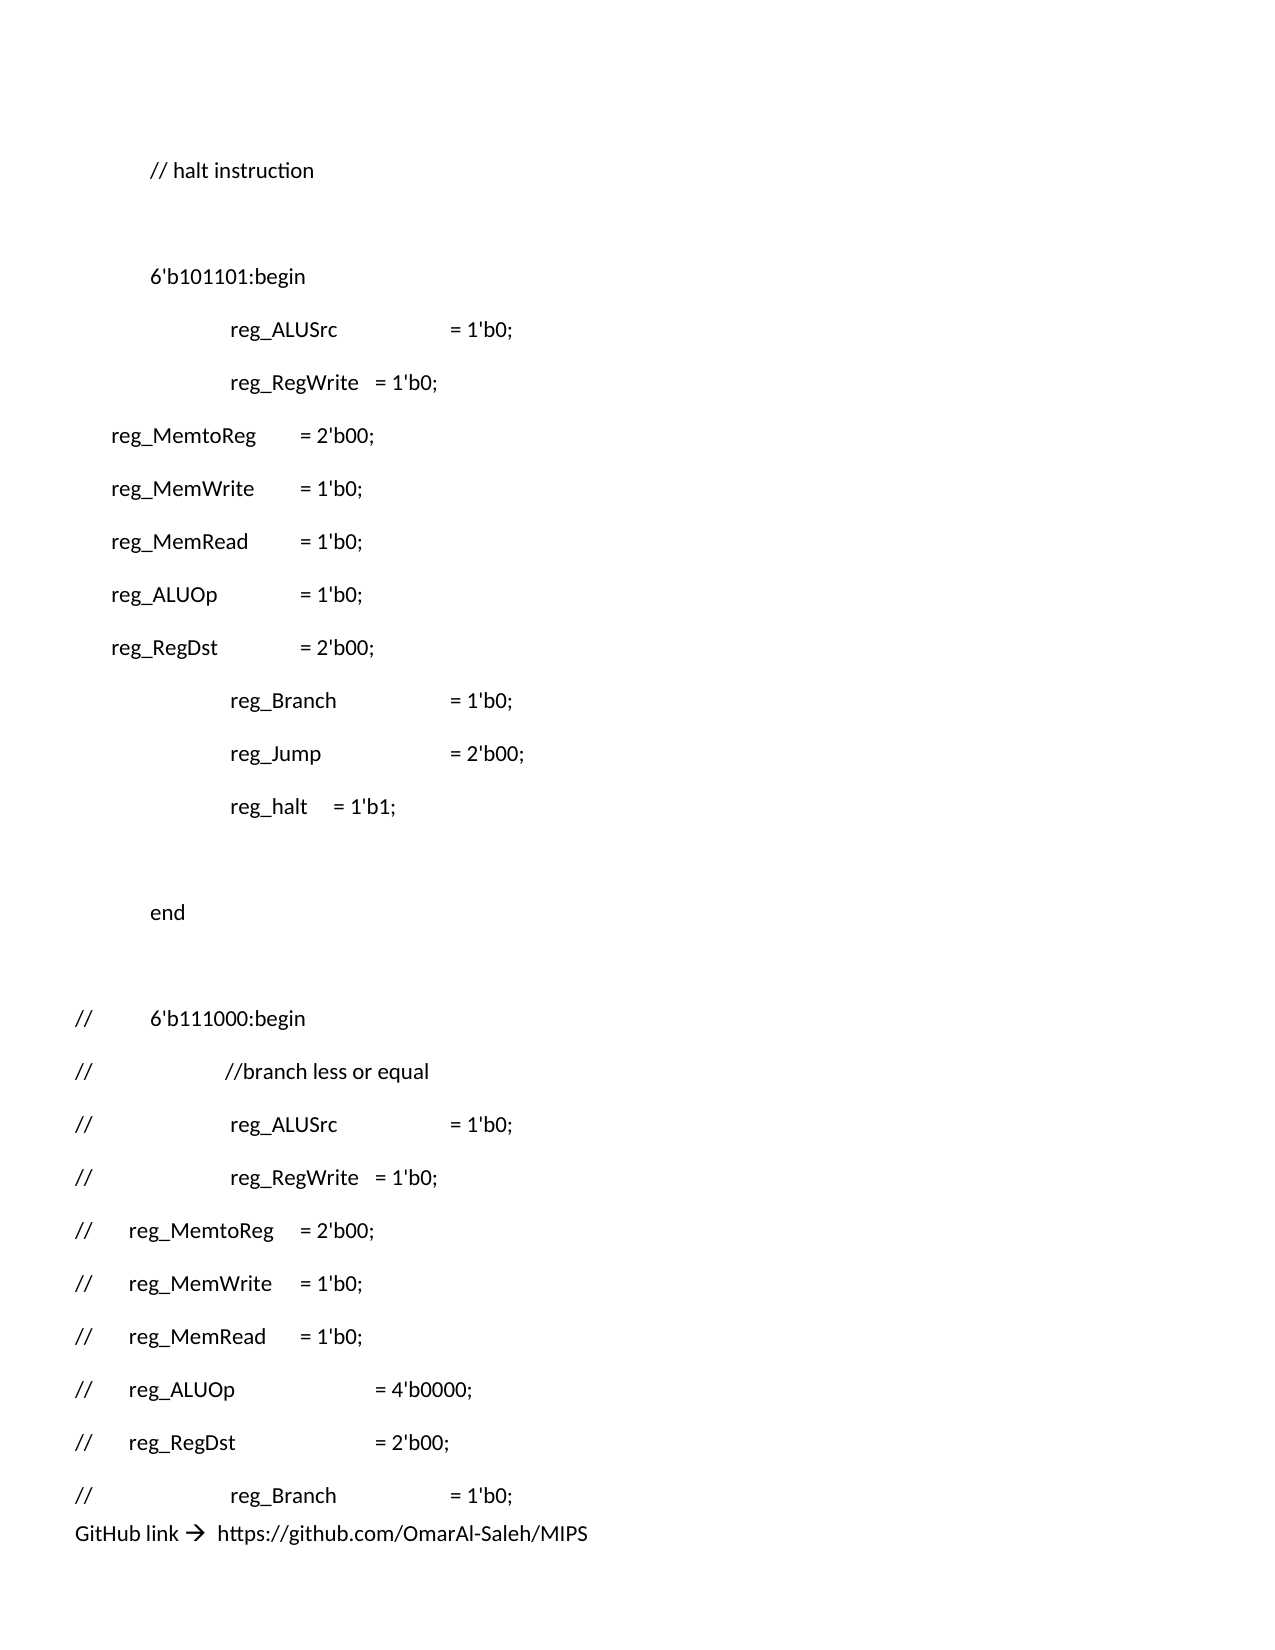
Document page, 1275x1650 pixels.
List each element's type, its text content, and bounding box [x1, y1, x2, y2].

text // reg_MemRead = 1'b0; [75, 1322, 1200, 1351]
text reg_MemtoReg = 2'b00; [75, 421, 1200, 449]
text // //branch less or equal [75, 1057, 1200, 1085]
text reg_ALUSrc = 1'b0; [75, 315, 1200, 343]
text reg_ALUOp = 1'b0; [75, 580, 1200, 608]
text reg_Jump = 2'b00; [75, 739, 1200, 767]
text end [75, 898, 1200, 926]
text reg_MemWrite = 1'b0; [75, 474, 1200, 502]
text // reg_Branch = 1'b0; [75, 1482, 1200, 1509]
text // reg_RegDst = 2'b00; [75, 1428, 1200, 1457]
text // reg_MemWrite = 1'b0; [75, 1269, 1200, 1297]
text reg_Branch = 1'b0; [75, 686, 1200, 714]
text reg_RegWrite = 1'b0; [75, 368, 1200, 396]
text // reg_MemtoReg = 2'b00; [75, 1216, 1200, 1244]
text // reg_ALUSrc = 1'b0; [75, 1110, 1200, 1138]
text reg_MemRead = 1'b0; [75, 527, 1200, 555]
text reg_RegDst = 2'b00; [75, 633, 1200, 661]
text 6'b101101:begin [75, 262, 1200, 290]
text // reg_RegWrite = 1'b0; [75, 1163, 1200, 1191]
text reg_halt = 1'b1; [75, 792, 1200, 820]
text // reg_ALUOp = 4'b0000; [75, 1376, 1200, 1403]
text // halt instruction [75, 156, 1200, 184]
text // 6'b111000:begin [75, 1004, 1200, 1032]
